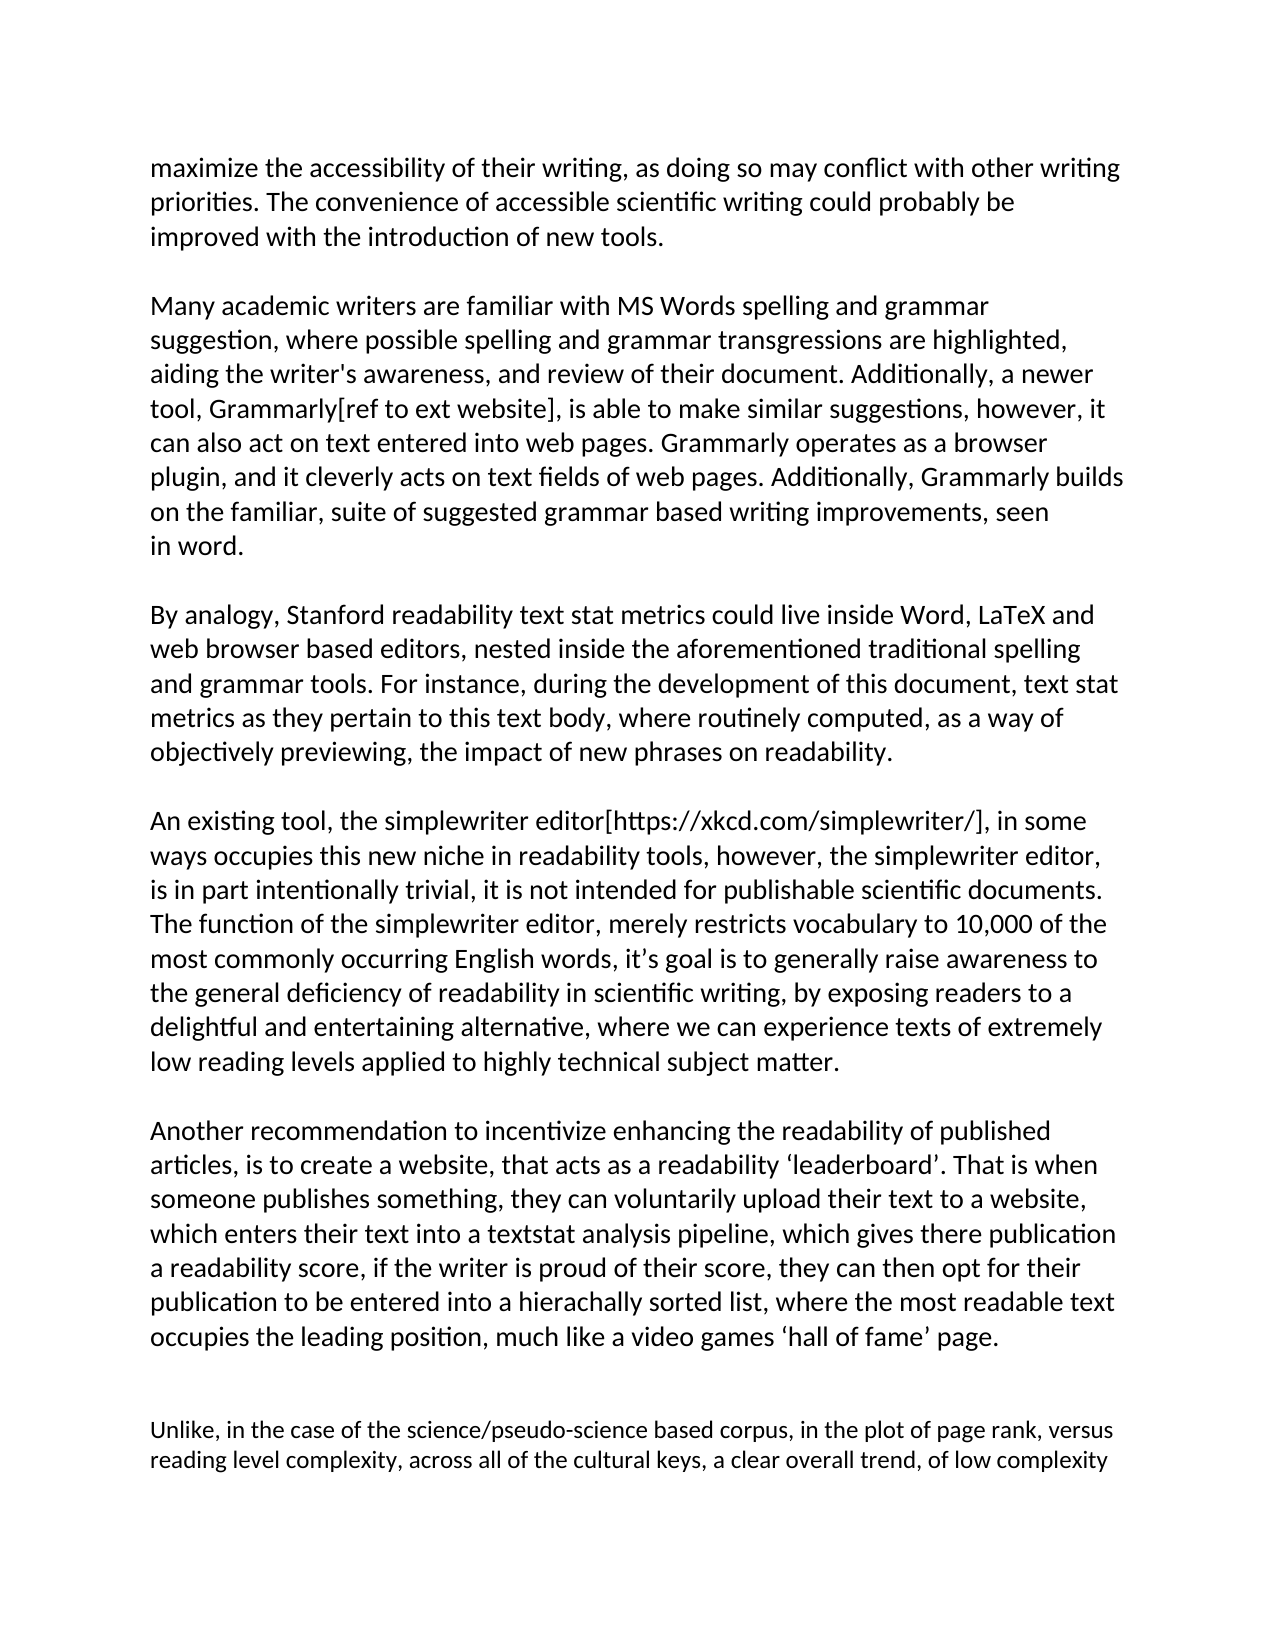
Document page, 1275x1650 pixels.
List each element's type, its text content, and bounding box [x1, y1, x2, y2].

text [150, 150, 1125, 253]
text Many academic writers are familiar with MS Words spelling and grammar suggestion, where possible spelling and grammar transgressions are highlighted, aiding the writer's awareness, and review of their document. Additionally, a newer tool, Grammarly[ref to ext website], is able to make similar suggestions, however, it can also act on text entered into web pages. Grammarly operates as a browser plugin, and it cleverly acts on text fields of web pages. Additionally, Grammarly builds on the familiar, suite of suggested grammar based writing improvements, seen in word. [150, 287, 1125, 562]
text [150, 1414, 1125, 1475]
text Another recommendation to incentivize enhancing the readability of published articles, is to create a website, that acts as a readability ‘leaderboard’. That is when someone publishes something, they can voluntarily upload their text to a website, which enters their text into a textstat analysis pipeline, which gives there publication a readability score, if the writer is proud of their score, they can then opt for their publication to be entered into a hierachally sorted list, where the most readable text occupies the leading position, much like a video games ‘hall of fame’ page. [150, 1112, 1125, 1353]
text By analogy, Stanford readability text stat metrics could live inside Word, LaTeX and web browser based editors, nested inside the aforementioned traditional spelling and grammar tools. For instance, during the development of this document, text stat metrics as they pertain to this text body, where routinely computed, as a way of objectively previewing, the impact of new phrases on readability. [150, 597, 1125, 769]
text An existing tool, the simplewriter editor[https://xkcd.com/simplewriter/], in some ways occupies this new niche in readability tools, however, the simplewriter editor, is in part intentionally trivial, it is not intended for publishable scientific documents. The function of the simplewriter editor, merely restricts vocabulary to 10,000 of the most commonly occurring English words, it’s goal is to generally raise awareness to the general deficiency of readability in scientific writing, by exposing readers to a delightful and entertaining alternative, where we can experience texts of extremely low reading levels applied to highly technical subject matter. [150, 803, 1125, 1078]
